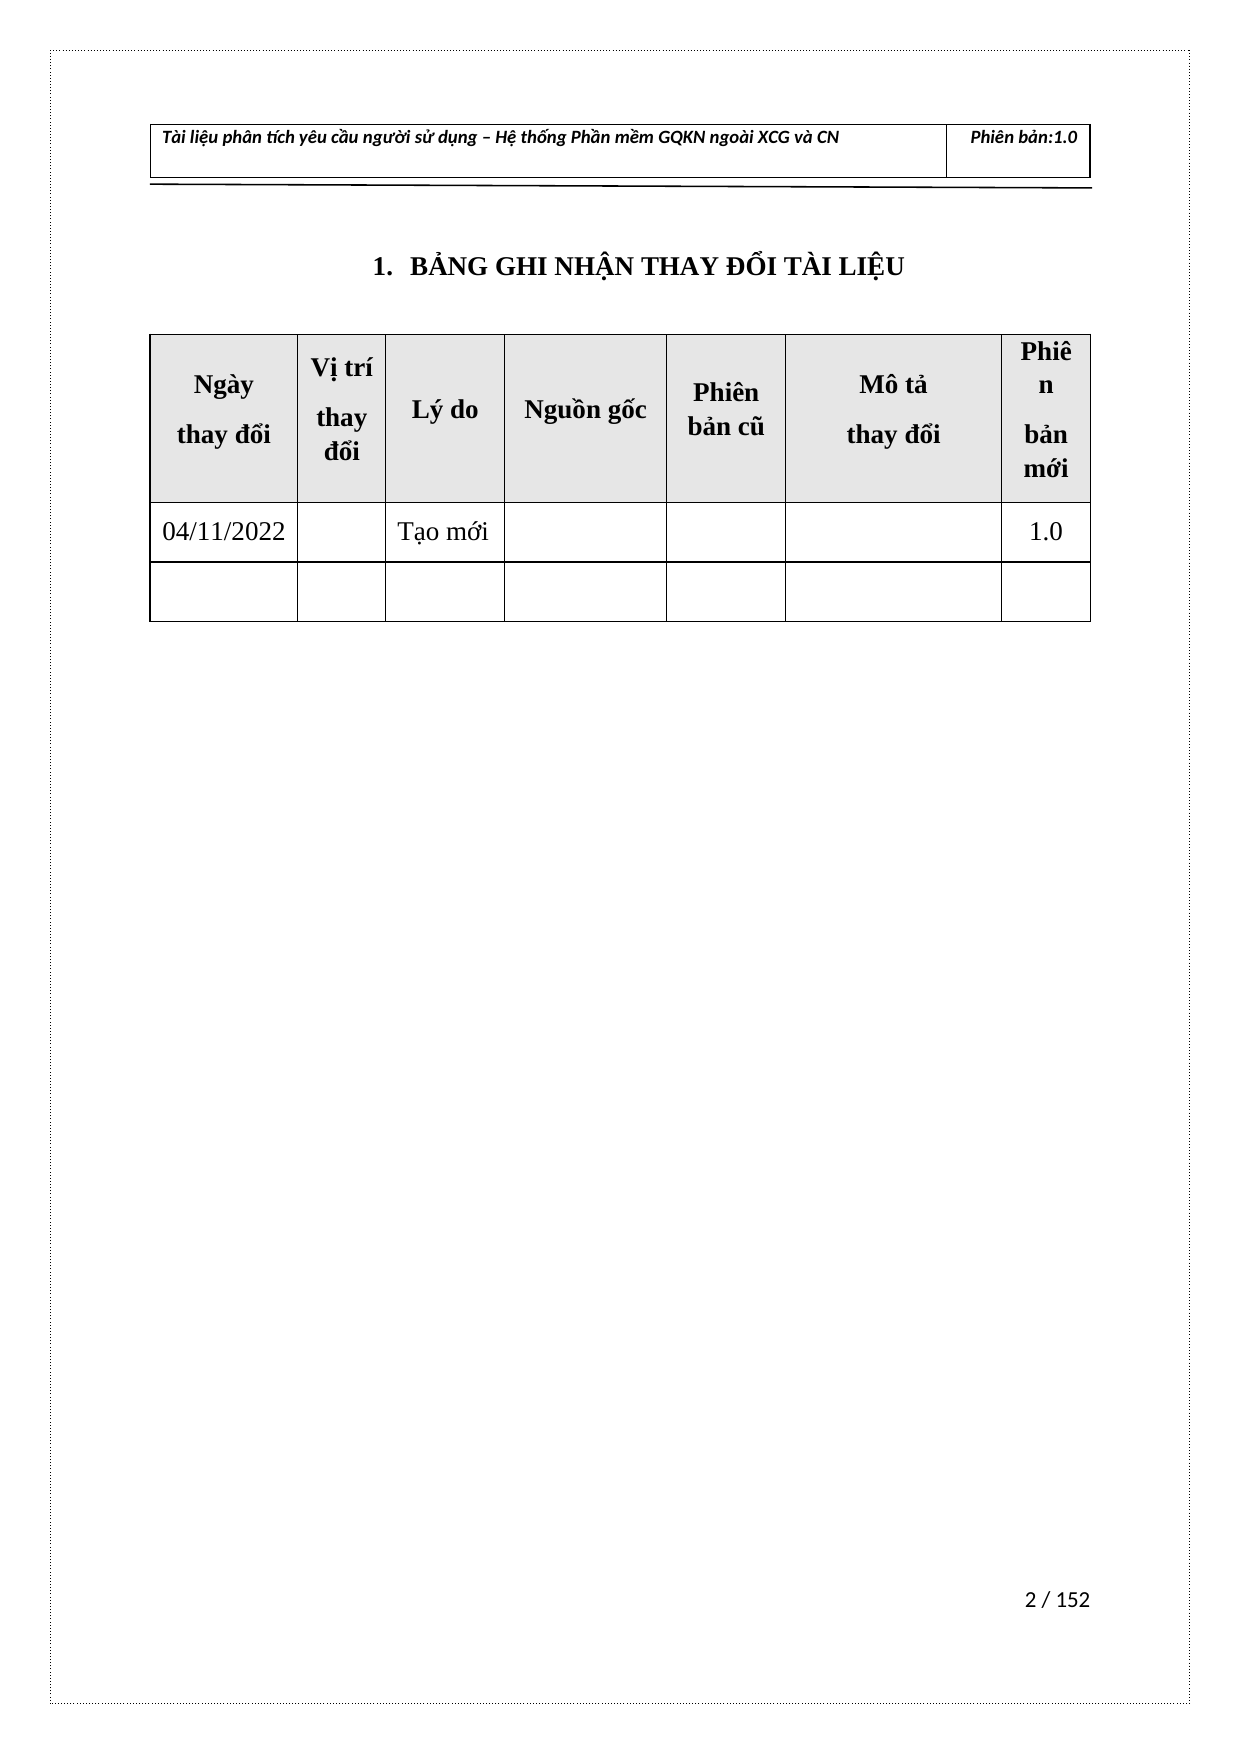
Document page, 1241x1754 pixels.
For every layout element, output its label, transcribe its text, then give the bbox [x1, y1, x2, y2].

subtitle BẢNG GHI NHẬN THAY ĐỔI TÀI LIỆU [150, 250, 1090, 281]
table_cell [386, 563, 504, 621]
table_header Mô tả thay đổi [786, 335, 1001, 502]
table_cell [786, 503, 1001, 561]
table_cell [505, 563, 666, 621]
table_header Lý do [386, 335, 504, 502]
table_cell 04/11/2022 [151, 503, 297, 561]
table_header Ngày thay đổi [151, 335, 297, 502]
table_cell [667, 563, 785, 621]
table_cell [151, 563, 297, 621]
table_header Vị trí thay đổi [298, 335, 385, 502]
table_cell [1002, 563, 1090, 621]
table_header Nguồn gốc [505, 335, 666, 502]
table_cell Tạo mới [386, 503, 504, 561]
table_cell [298, 503, 385, 561]
table_cell 1.0 [1002, 503, 1090, 561]
table_cell [298, 563, 385, 621]
table_cell [667, 503, 785, 561]
table_header Phiên bản cũ [667, 335, 785, 502]
table_cell [786, 563, 1001, 621]
table_cell [505, 503, 666, 561]
table_header Phiên bản mới [1002, 335, 1090, 502]
